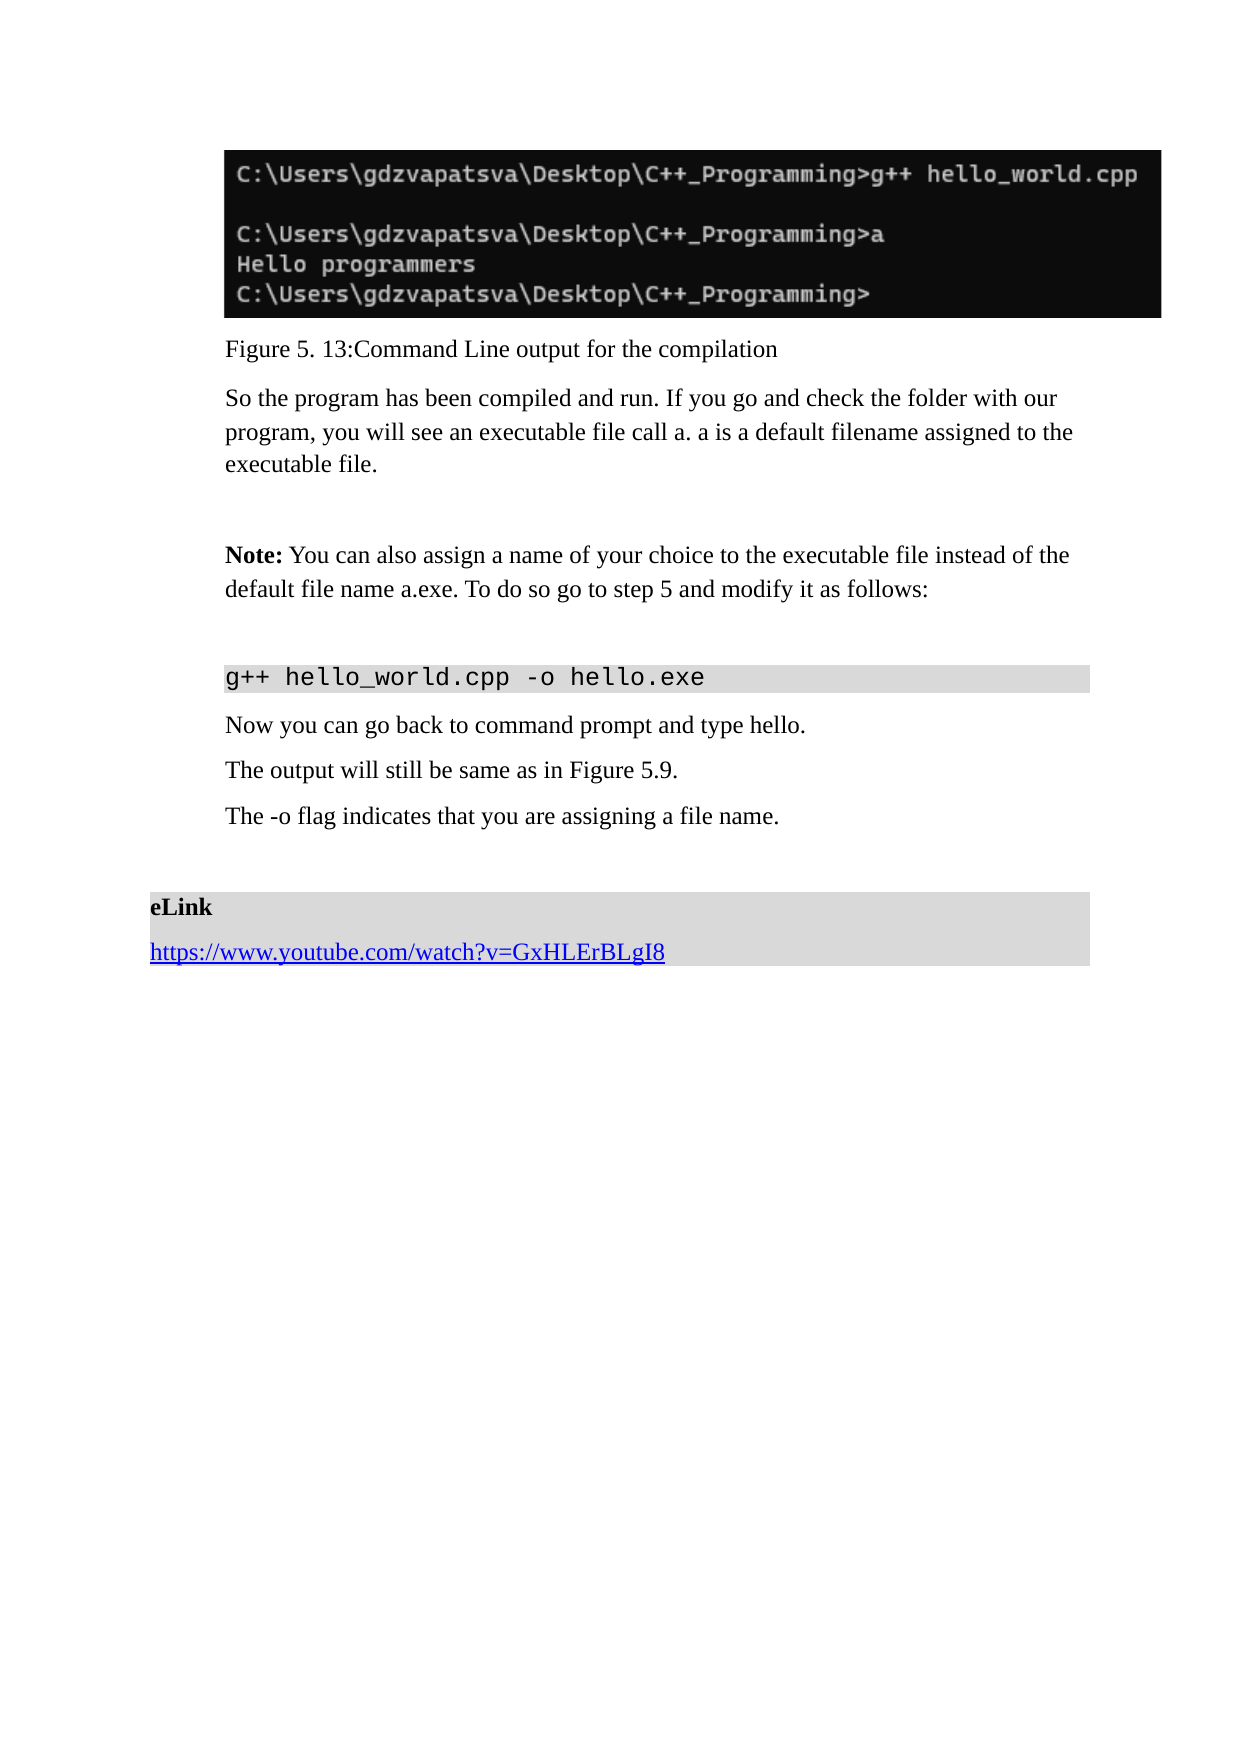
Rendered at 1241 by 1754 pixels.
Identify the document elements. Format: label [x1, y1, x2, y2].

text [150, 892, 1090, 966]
picture [223, 150, 1162, 318]
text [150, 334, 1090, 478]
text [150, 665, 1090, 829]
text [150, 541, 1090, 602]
